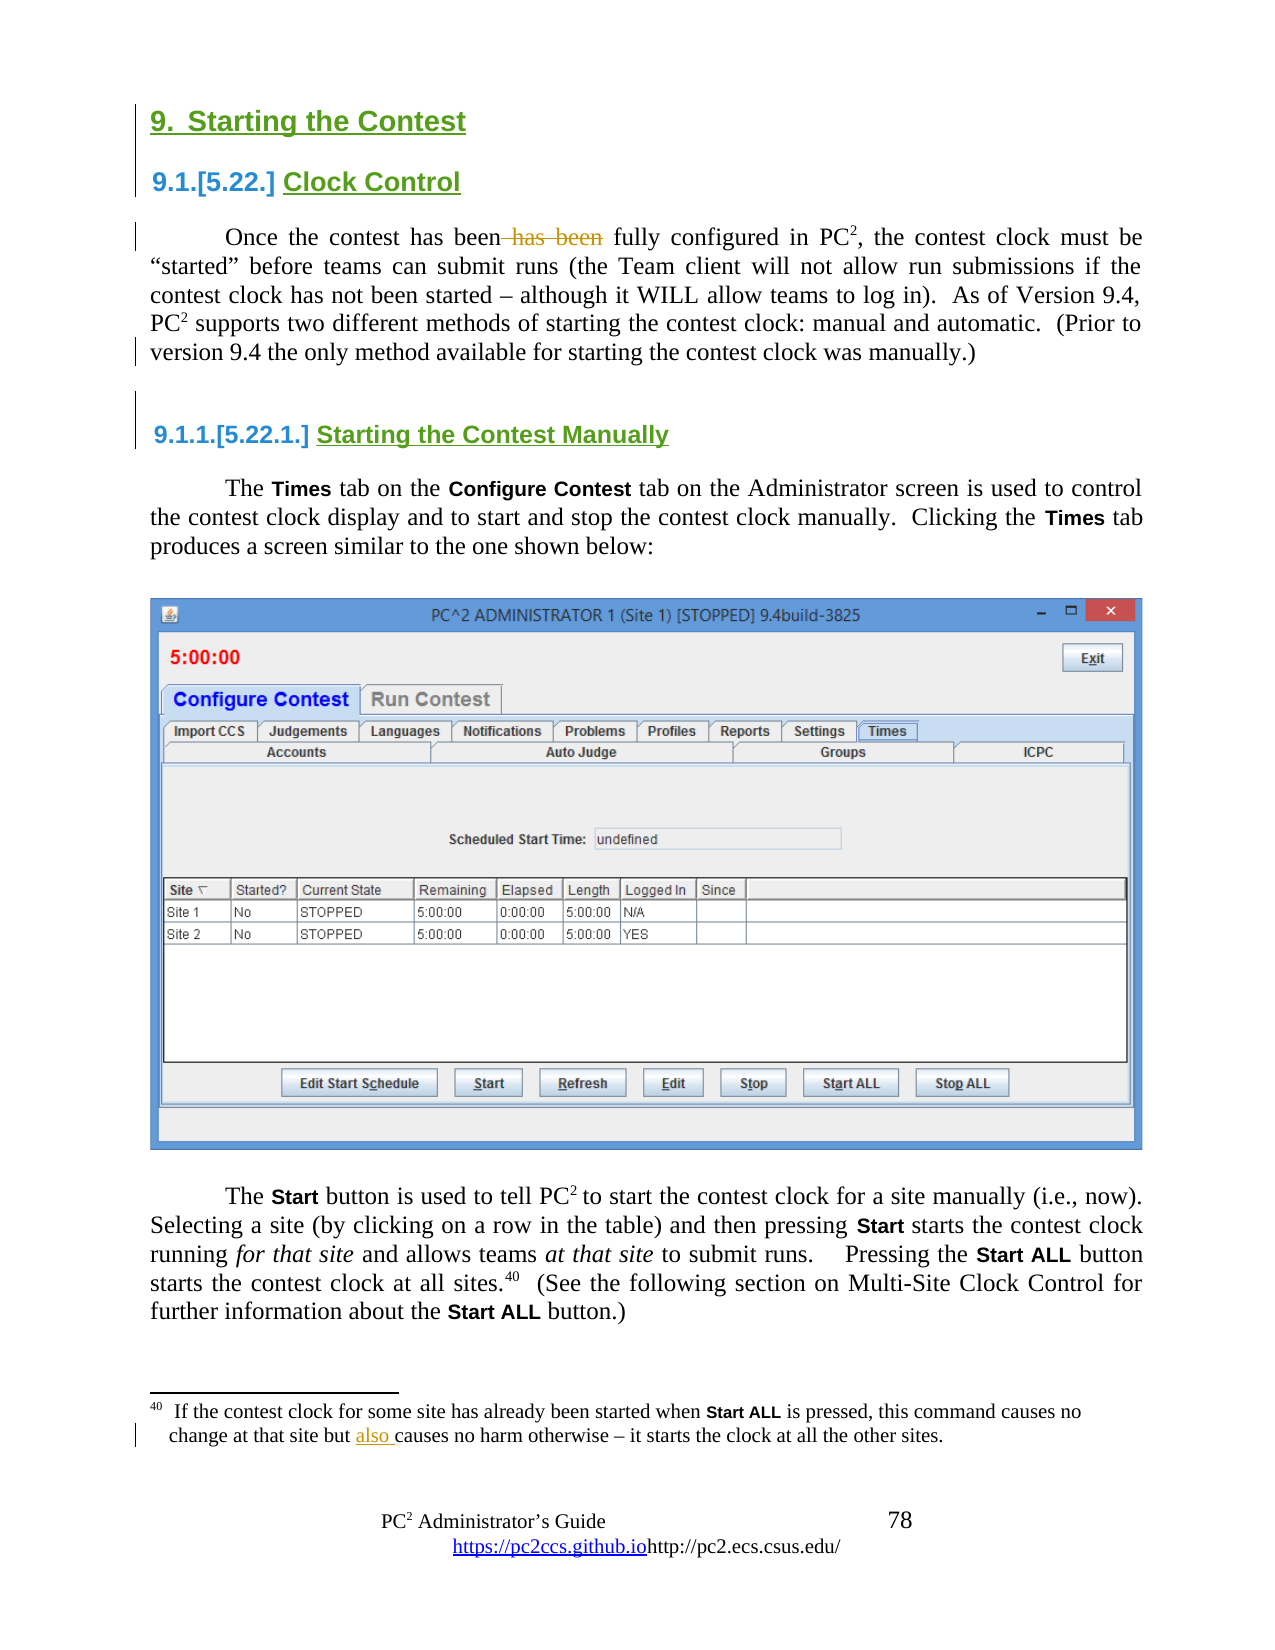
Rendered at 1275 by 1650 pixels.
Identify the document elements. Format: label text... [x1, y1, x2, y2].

text The Start button is used to tell PC2 to start the contest clock for a site manually (i.e., now). Selecting a site (by clicking on a row in the table) and then pressing Start starts the contest clock running for that site and allows teams at that site to submit runs. Pressing the Start ALL button starts the contest clock at all sites. (See the following section on Multi-Site Clock Control for further information about the Start ALL button.) [150, 1181, 1143, 1325]
text Once the contest has been fully configured in PC2, the contest clock must be “started” before teams can submit runs (the Team client will not allow run submissions if the contest clock has not been started – although it WILL allow teams to log in). As of Version 9.4, PC2 supports two different methods of starting the contest clock: manual and automatic. (Prior to version 9.4 the only method available for starting the contest clock was manually.) [150, 222, 1143, 366]
list Starting the Contest [150, 104, 1143, 137]
list Clock Control [152, 166, 1143, 197]
picture [150, 598, 1143, 1150]
list Starting the Contest Manually [154, 420, 1143, 448]
text The Times tab on the Configure Contest tab on the Administrator screen is used to control the contest clock display and to start and stop the contest clock manually. Clicking the Times tab produces a screen similar to the one shown below: [150, 473, 1143, 560]
